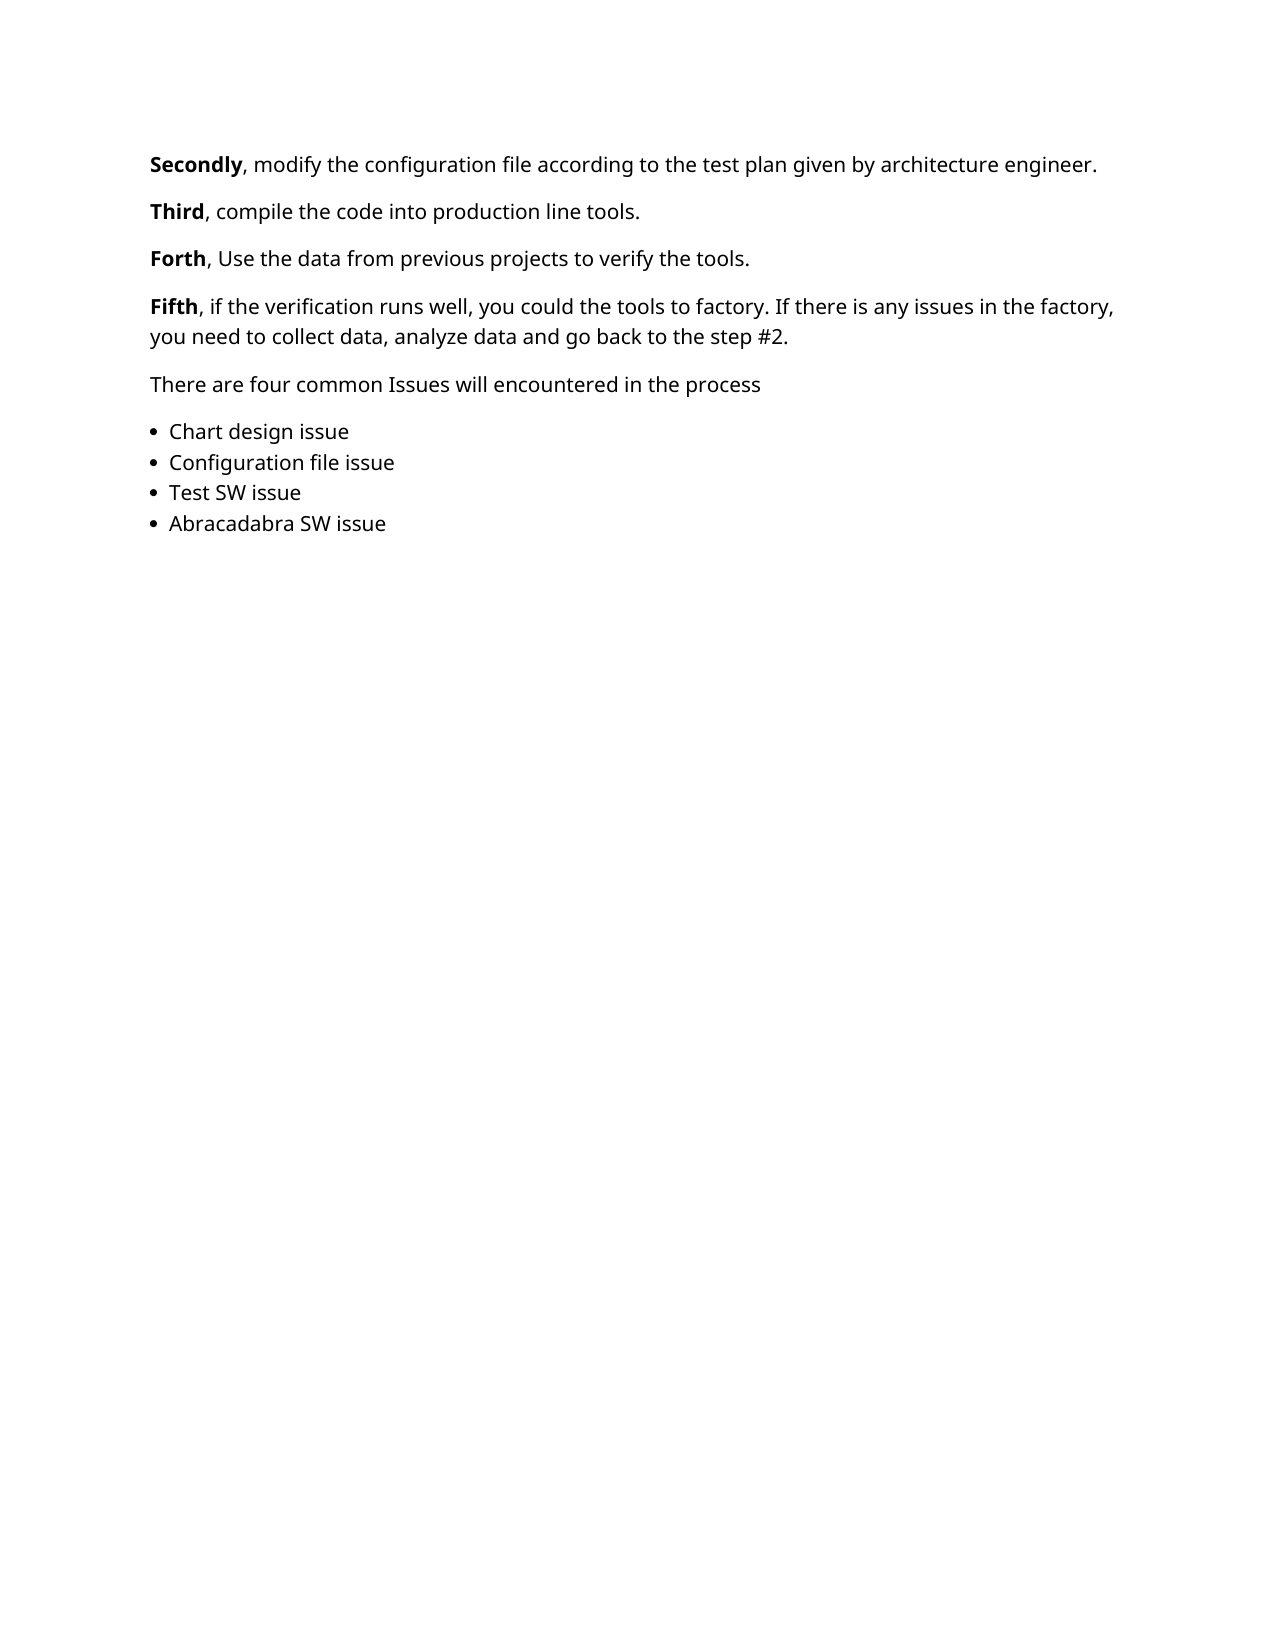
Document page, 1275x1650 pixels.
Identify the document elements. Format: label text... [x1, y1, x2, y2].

text Fifth, if the verification runs well, you could the tools to factory. If there is any issues in the factory, you need to collect data, analyze data and go back to the step #2. [150, 292, 1125, 351]
text Third, compile the code into production line tools. [150, 197, 1125, 226]
text Secondly, modify the configuration file according to the test plan given by architecture engineer. [150, 150, 1125, 178]
list Abracadabra SW issue [150, 509, 1125, 537]
list Test SW issue [150, 478, 1125, 507]
list Configuration file issue [150, 448, 1125, 476]
text Forth, Use the data from previous projects to verify the tools. [150, 244, 1125, 273]
list Chart design issue [150, 417, 1125, 446]
text There are four common Issues will encountered in the process [150, 370, 1125, 398]
